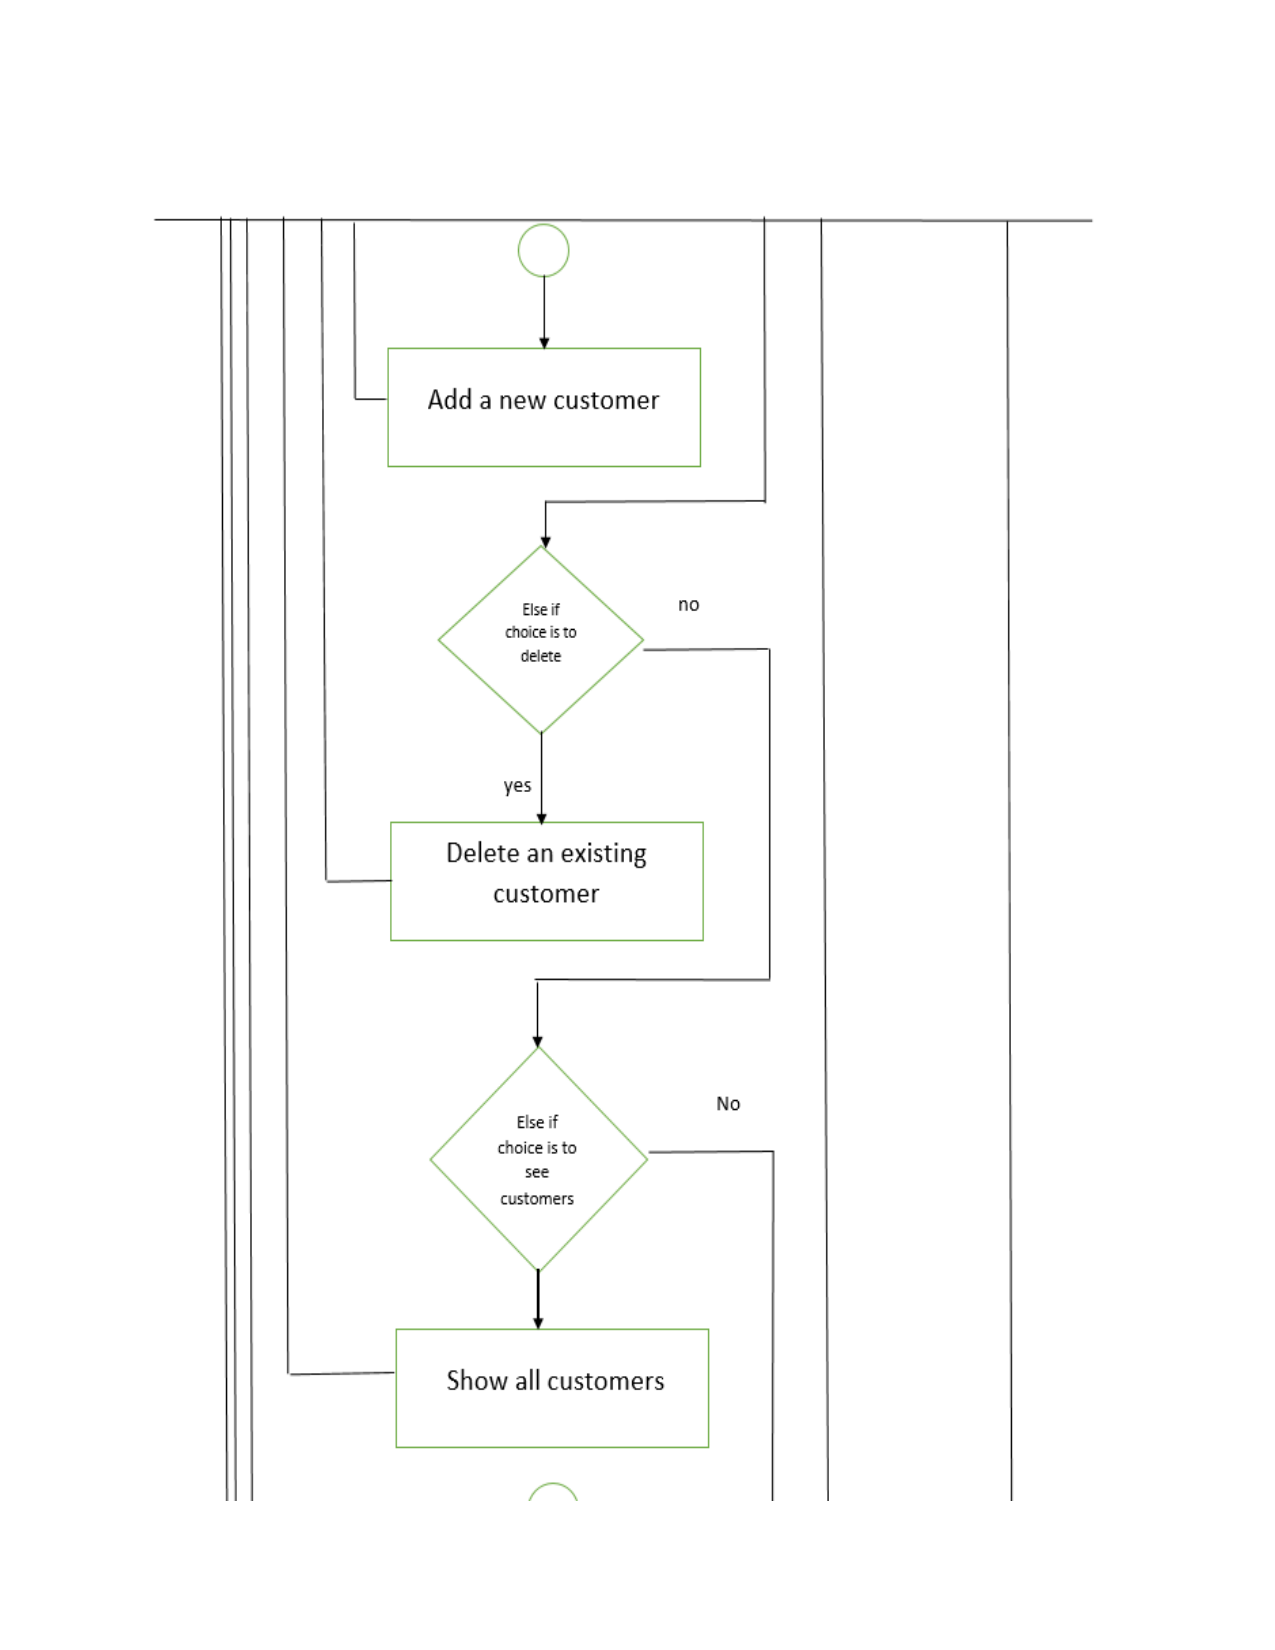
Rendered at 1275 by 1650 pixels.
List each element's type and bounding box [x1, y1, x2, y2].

picture [150, 150, 1125, 1501]
